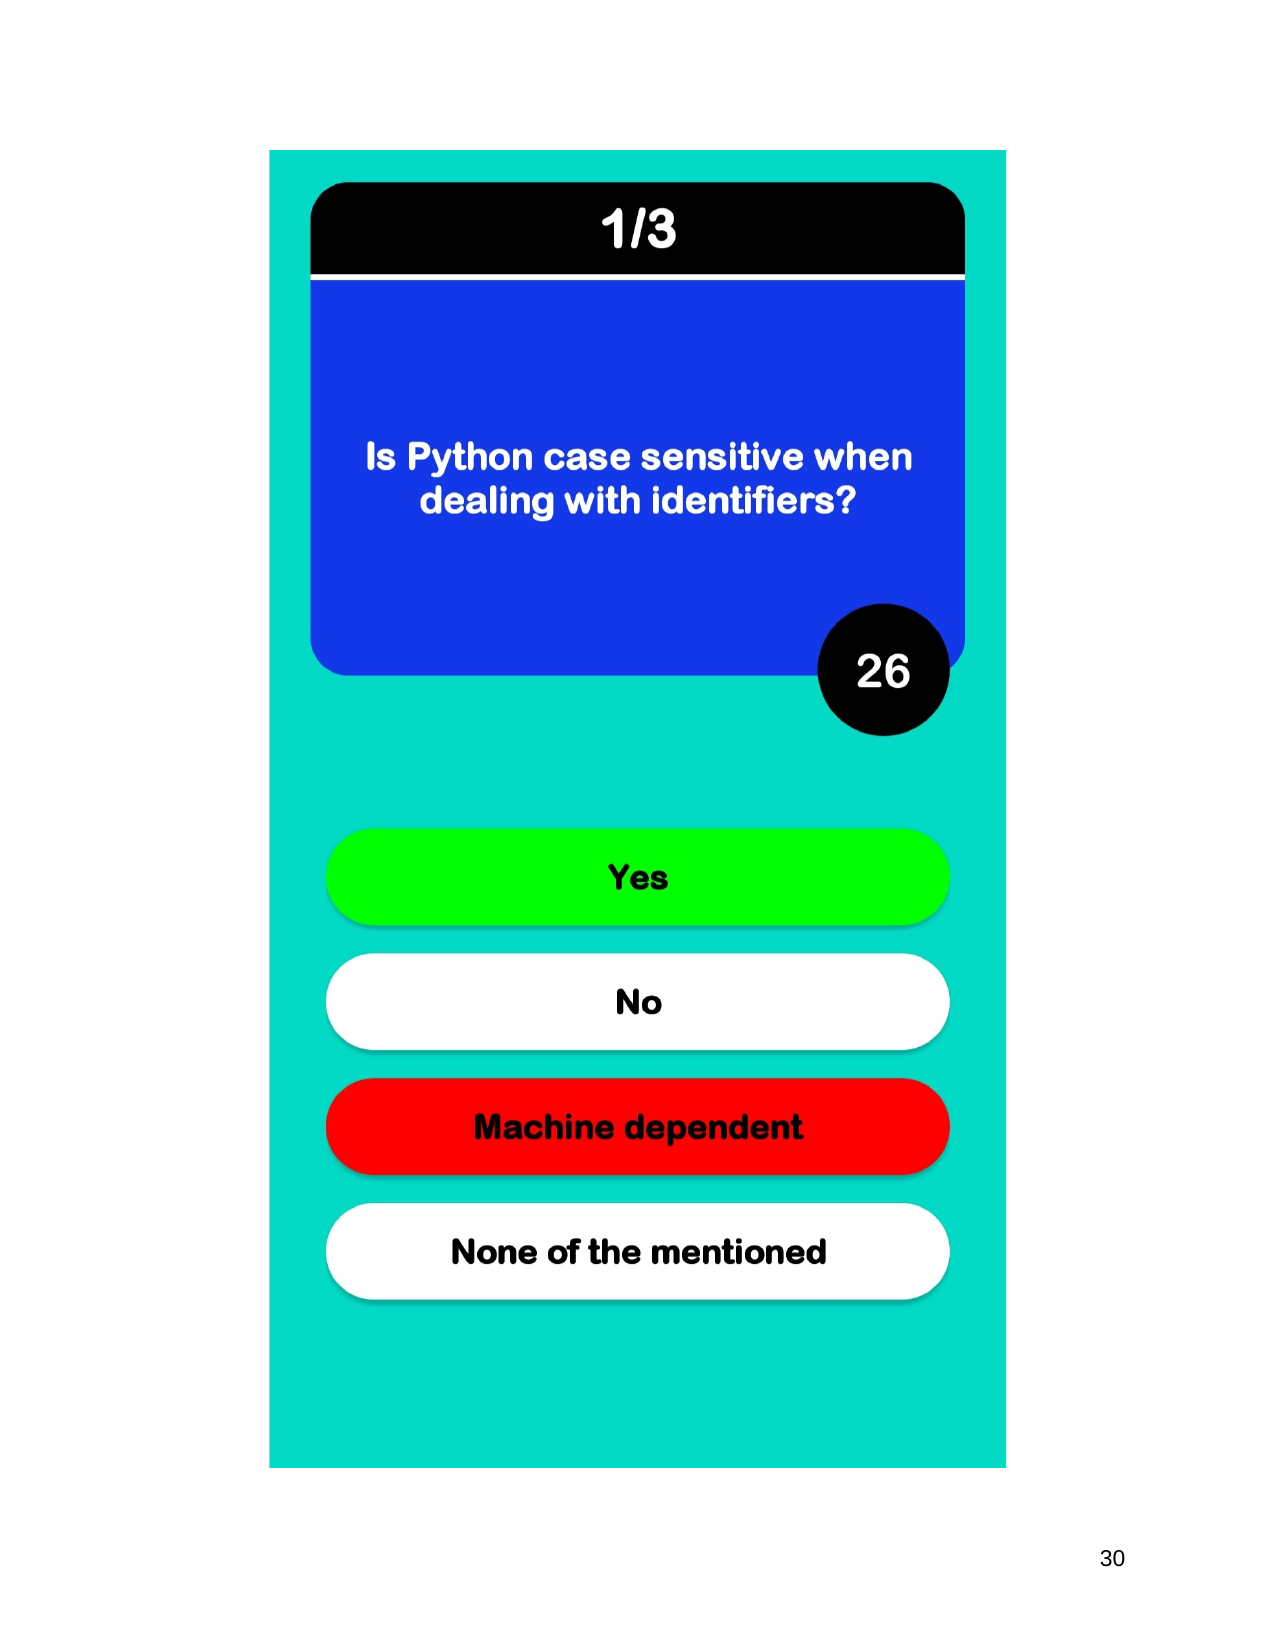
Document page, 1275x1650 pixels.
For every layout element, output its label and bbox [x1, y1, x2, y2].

picture [267, 150, 1008, 1468]
